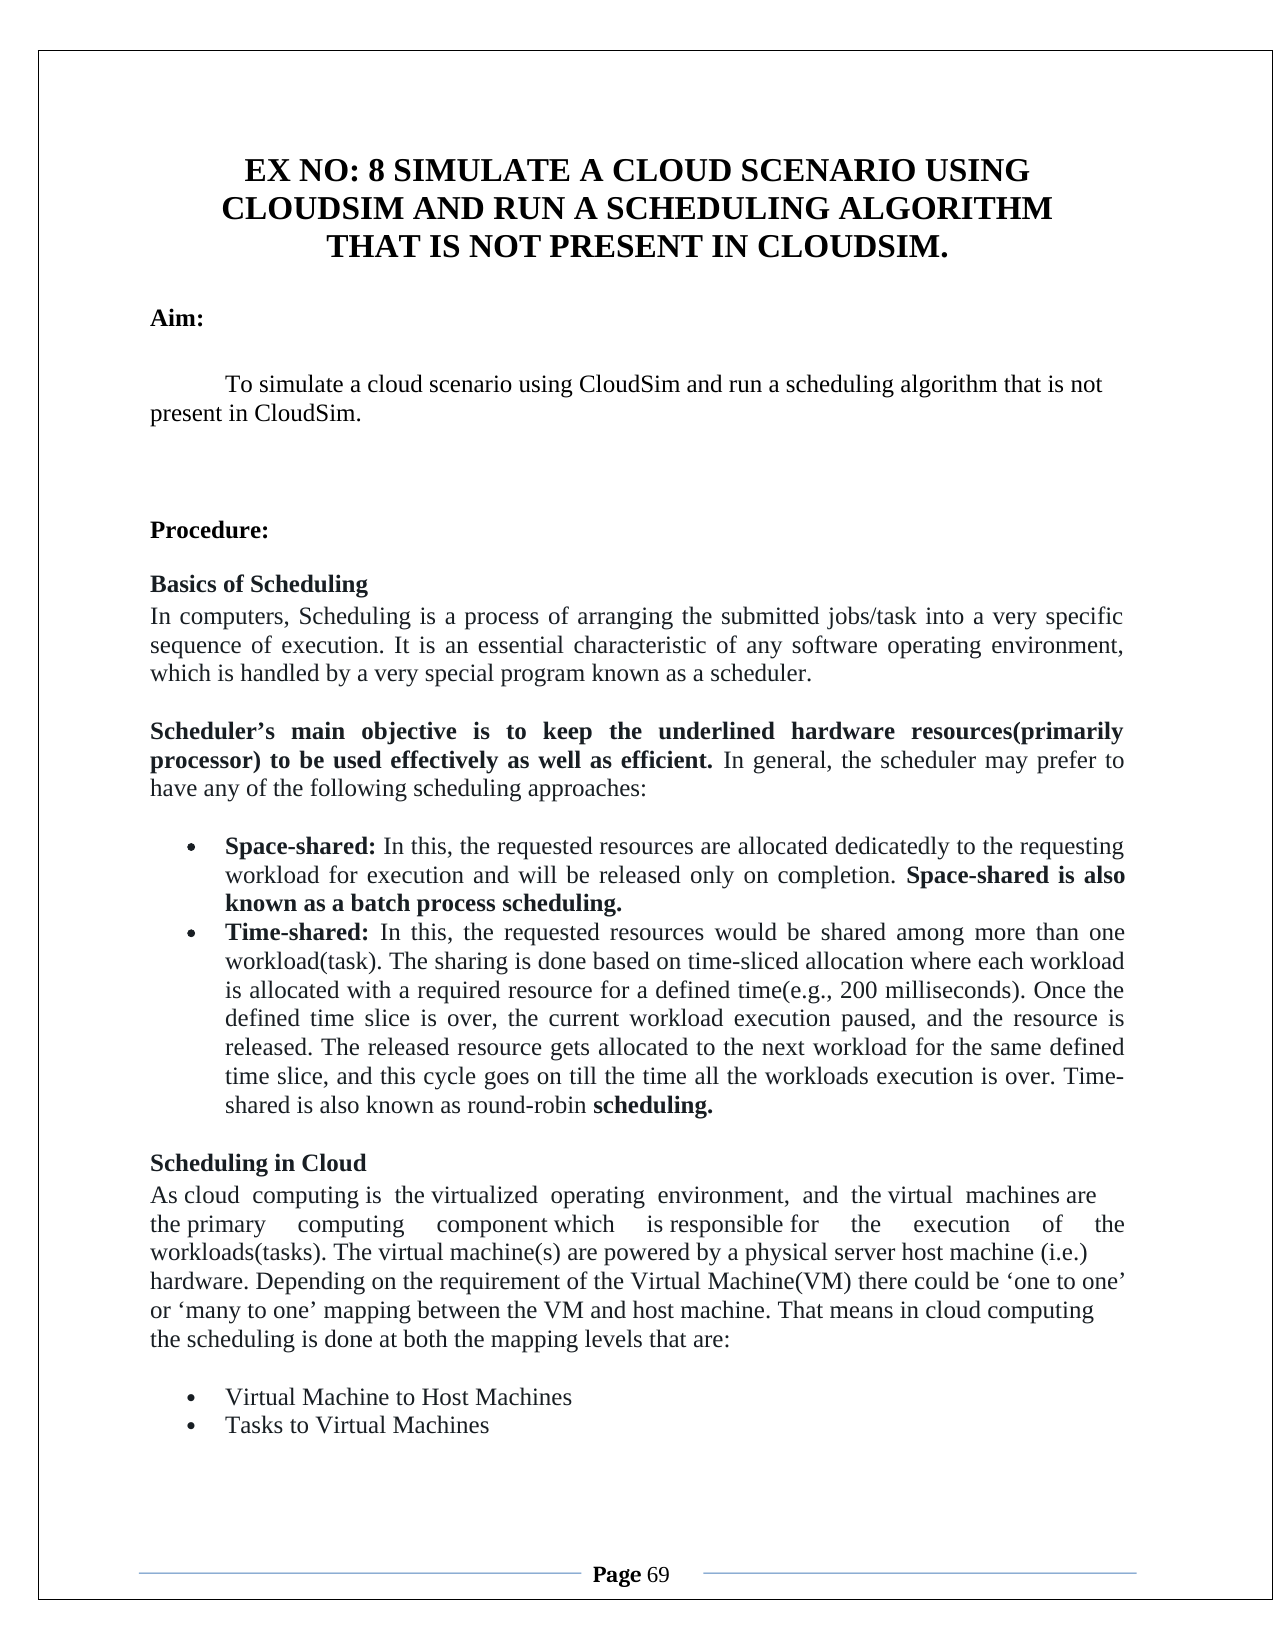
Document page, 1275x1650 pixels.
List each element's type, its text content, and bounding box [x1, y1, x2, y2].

text EX NO: 8 SIMULATE A CLOUD SCENARIO USING CLOUDSIM AND RUN A SCHEDULING ALGORITHM THAT IS NOT PRESENT IN CLOUDSIM. [170, 150, 1105, 265]
text To simulate a cloud scenario using CloudSim and run a scheduling algorithm that is not present in CloudSim. [150, 369, 1128, 427]
list Virtual Machine to Host Machines [187, 1382, 1272, 1411]
text Scheduling in Cloud [150, 1148, 1272, 1176]
text In computers, Scheduling is a process of arranging the submitted jobs/task into a very specific sequence of execution. It is an essential characteristic of any software operating environment, which is handled by a very special program known as a scheduler. [150, 601, 1125, 687]
list Space-shared: In this, the requested resources are allocated dedicatedly to the requesting workload for execution and will be released only on completion. Space-shared is also known as a batch process scheduling. [187, 831, 1126, 917]
text As cloud computing is the virtualized operating environment, and the virtual machines are the primary computing component which is responsible for the execution of the workloads(tasks). The virtual machine(s) are powered by a physical server host machine (i.e.) hardware. Depending on the requirement of the Virtual Machine(VM) there could be ‘one to one’ or ‘many to one’ mapping between the VM and host machine. That means in cloud computing the scheduling is done at both the mapping levels that are: [150, 1180, 1134, 1352]
subtitle Procedure: [150, 515, 1272, 543]
list Time-shared: In this, the requested resources would be shared among more than one workload(task). The sharing is done based on time-sliced allocation where each workload is allocated with a required resource for a defined time(e.g., 200 milliseconds). Once the defined time slice is over, the current workload execution paused, and the resource is released. The released resource gets allocated to the next workload for the same defined time slice, and this cycle goes on till the time all the workloads execution is over. Time- shared is also known as round-robin scheduling. [187, 917, 1126, 1118]
text Scheduler’s main objective is to keep the underlined hardware resources(primarily processor) to be used effectively as well as efficient. In general, the scheduler may prefer to have any of the following scheduling approaches: [150, 717, 1125, 802]
list Tasks to Virtual Machines [187, 1411, 1272, 1439]
text Basics of Scheduling [150, 569, 1272, 597]
subtitle Aim: [150, 303, 1272, 332]
